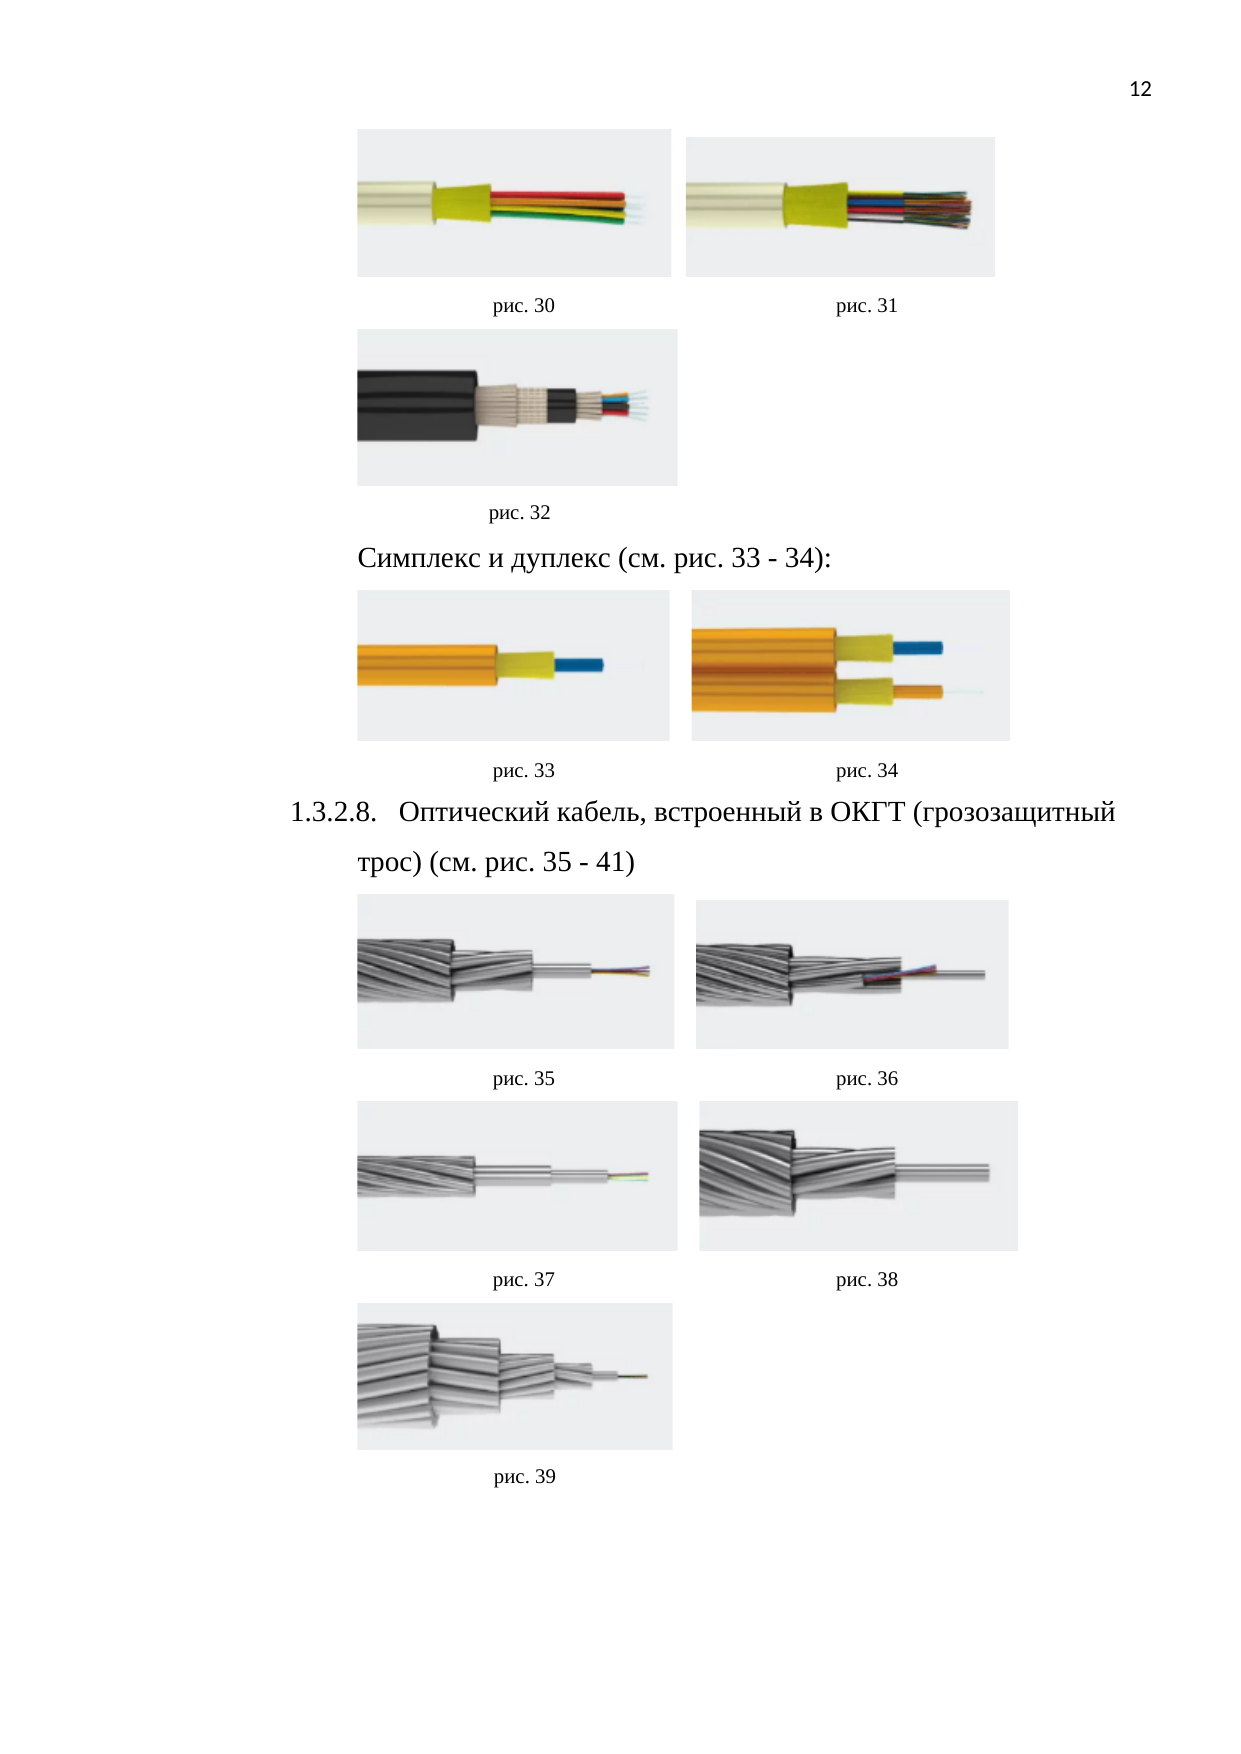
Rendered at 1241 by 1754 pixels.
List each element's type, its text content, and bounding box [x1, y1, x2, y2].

list рис. 39 [357, 1464, 1152, 1488]
list рис. 30 рис. 31 [357, 293, 1152, 317]
list рис. 35 рис. 36 [357, 1066, 1152, 1090]
picture [699, 1101, 1019, 1251]
picture [685, 137, 996, 277]
picture [357, 329, 678, 486]
picture [357, 894, 675, 1049]
list рис. 32 [357, 500, 1152, 524]
list рис. 37 рис. 38 [357, 1267, 1152, 1291]
picture [357, 1101, 678, 1251]
list рис. 33 рис. 34 [357, 758, 1152, 782]
picture [691, 590, 1011, 741]
list Симплекс и дуплекс (см. рис. 33 - 34): [357, 541, 1152, 574]
picture [357, 1303, 673, 1450]
picture [357, 129, 672, 277]
list Оптический кабель, встроенный в ОКГТ (грозозащитный трос) (см. рис. 35 - 41) [290, 794, 1152, 877]
picture [357, 590, 670, 741]
picture [696, 900, 1009, 1049]
